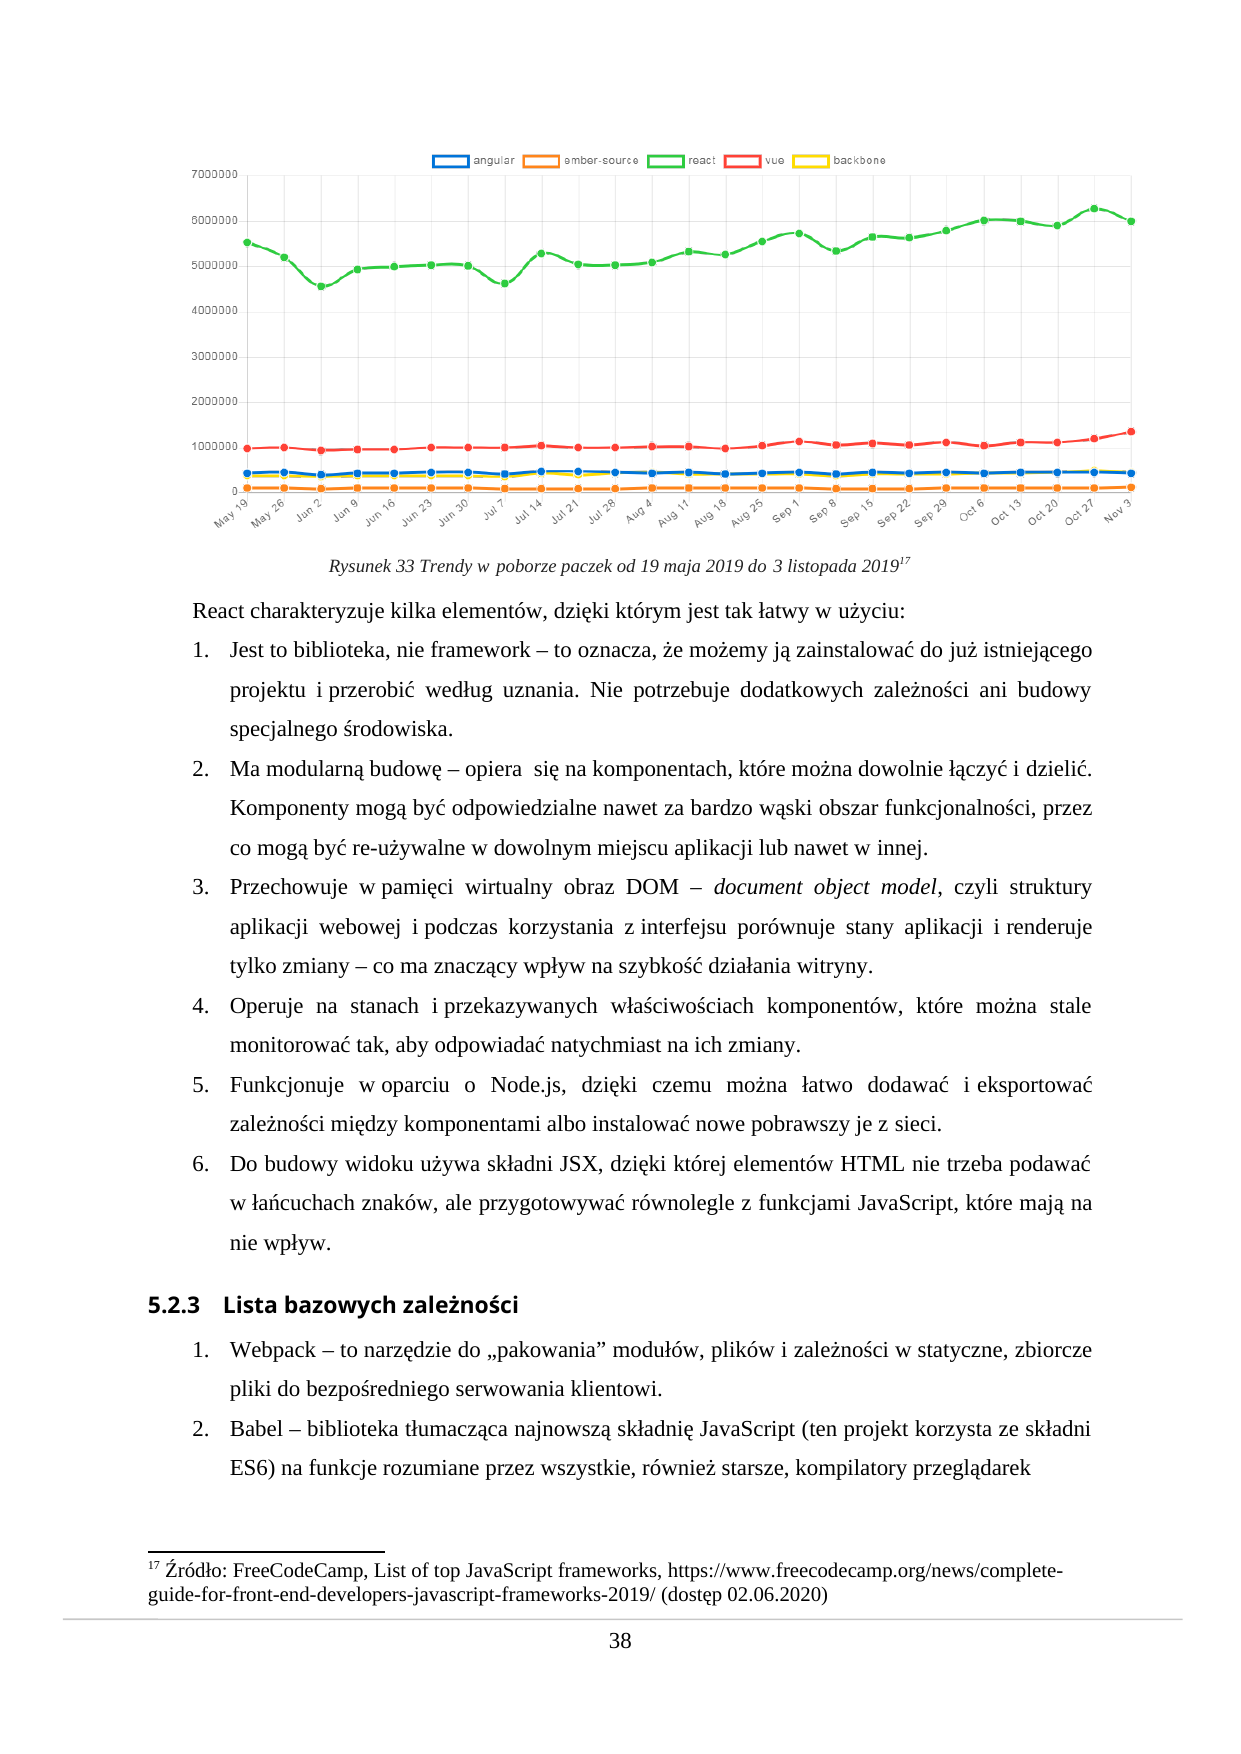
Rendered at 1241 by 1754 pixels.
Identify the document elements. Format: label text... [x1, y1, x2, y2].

list Webpack – to narzędzie do „pakowania” modułów, plików i zależności w statyczne, zbiorcze pliki do bezpośredniego serwowania klientowi. [192, 1336, 1093, 1402]
picture [192, 147, 1137, 542]
list Funkcjonuje w oparciu o Node.js, dzięki czemu można łatwo dodawać i eksportować zależności między komponentami albo instalować nowe pobrawszy je z sieci. [192, 1071, 1093, 1137]
text React charakteryzuje kilka elementów, dzięki którym jest tak łatwy w użyciu: [148, 597, 1093, 623]
list Operuje na stanach i przekazywanych właściwościach komponentów, które można stale monitorować tak, aby odpowiadać natychmiast na ich zmiany. [192, 992, 1093, 1058]
list Babel – biblioteka tłumacząca najnowszą składnię JavaScript (ten projekt korzysta ze składni ES6) na funkcje rozumiane przez wszystkie, również starsze, kompilatory przeglądarek [192, 1415, 1093, 1481]
list Jest to biblioteka, nie framework – to oznacza, że możemy ją zainstalować do już istniejącego projektu i przerobić według uznania. Nie potrzebuje dodatkowych zależności ani budowy specjalnego środowiska. [192, 637, 1093, 742]
list Do budowy widoku używa składni JSX, dzięki której elementów HTML nie trzeba podawać w łańcuchach znaków, ale przygotowywać równolegle z funkcjami JavaScript, które mają na nie wpływ. [192, 1150, 1093, 1255]
subtitle Lista bazowych zależności [148, 1289, 1093, 1320]
list Ma modularną budowę – opiera się na komponentach, które można dowolnie łączyć i dzielić. Komponenty mogą być odpowiedzialne nawet za bardzo wąski obszar funkcjonalności, przez co mogą być re-używalne w dowolnym miejscu aplikacji lub nawet w innej. [192, 755, 1093, 860]
list Przechowuje w pamięci wirtualny obraz DOM – document object model, czyli struktury aplikacji webowej i podczas korzystania z interfejsu porównuje stany aplikacji i renderuje tylko zmiany – co ma znaczący wpływ na szybkość działania witryny. [192, 873, 1093, 979]
